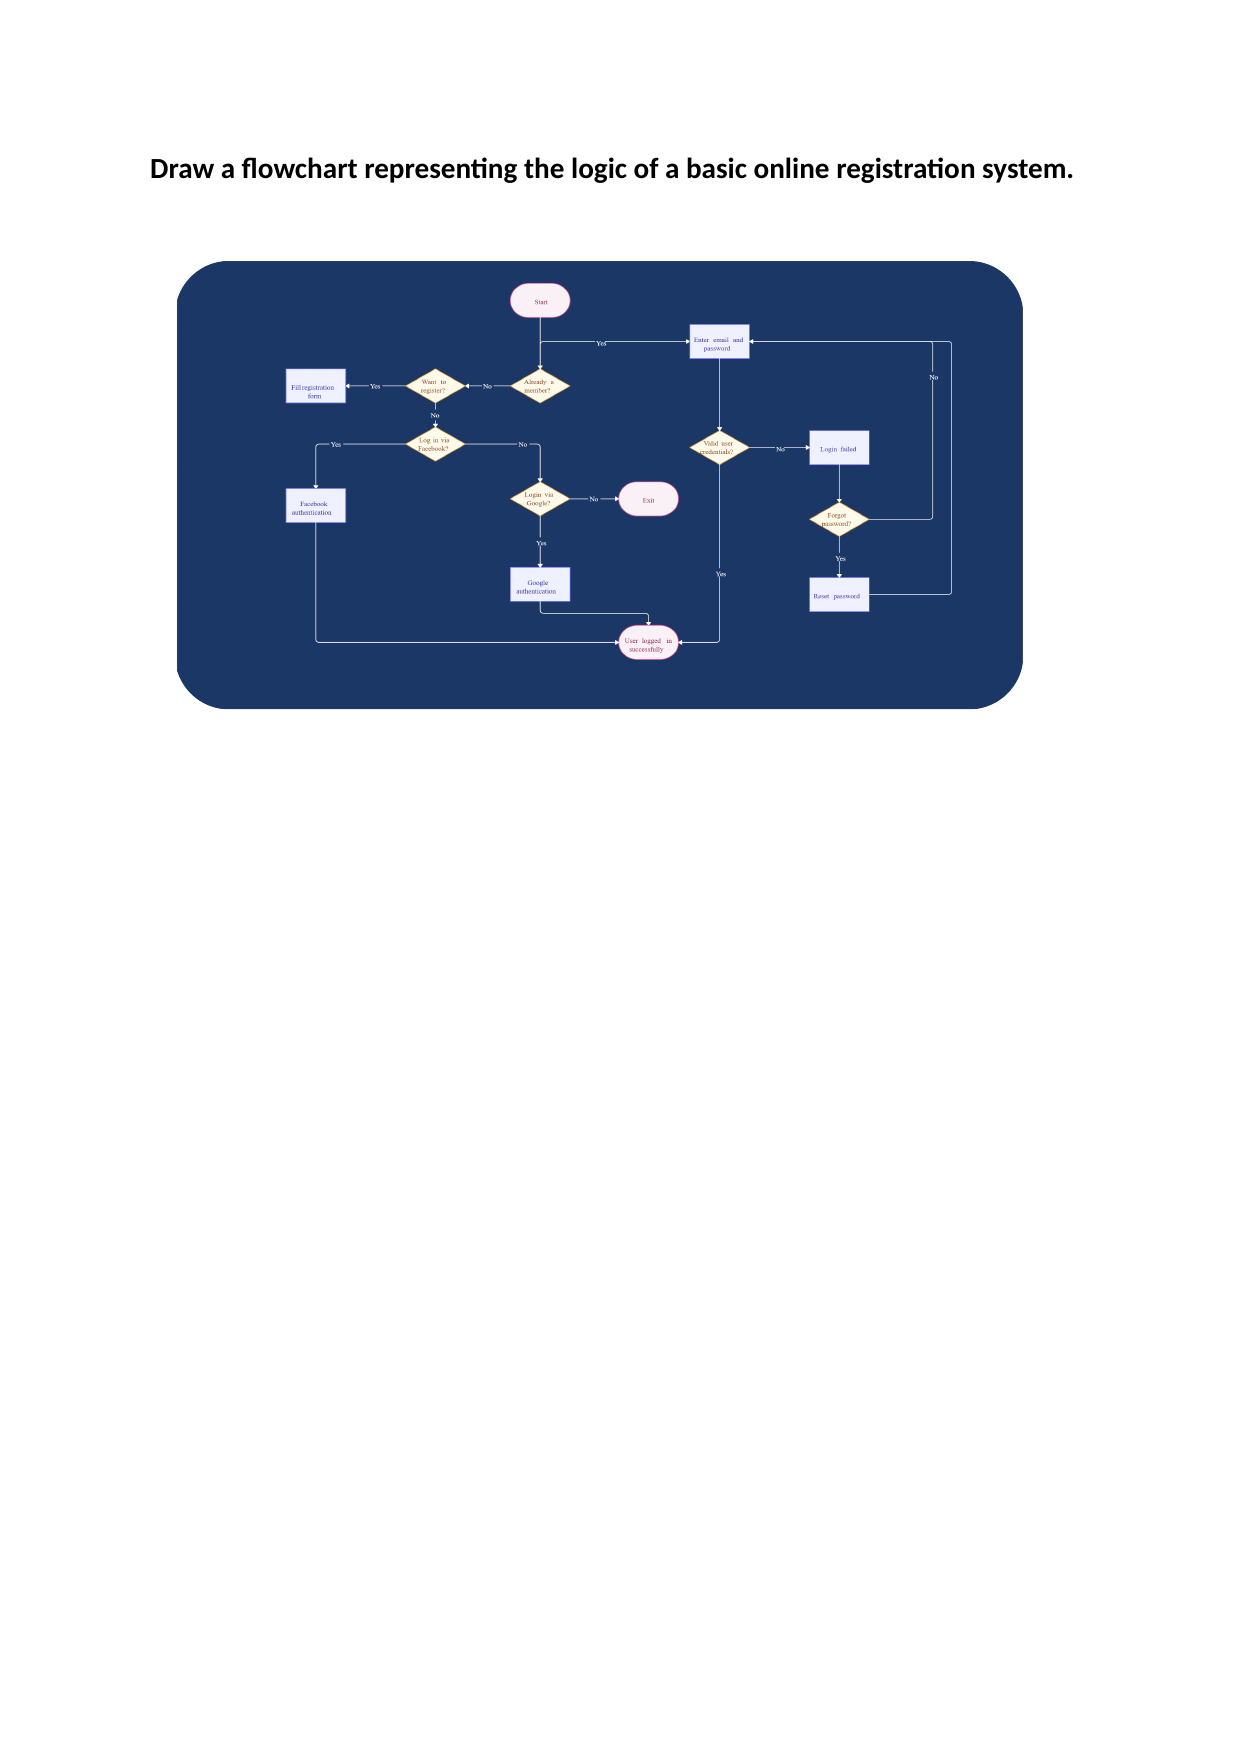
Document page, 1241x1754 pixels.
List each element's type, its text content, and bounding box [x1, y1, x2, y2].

text Draw a flowchart representing the logic of a basic online registration system. [150, 150, 1090, 186]
picture [175, 260, 1024, 710]
